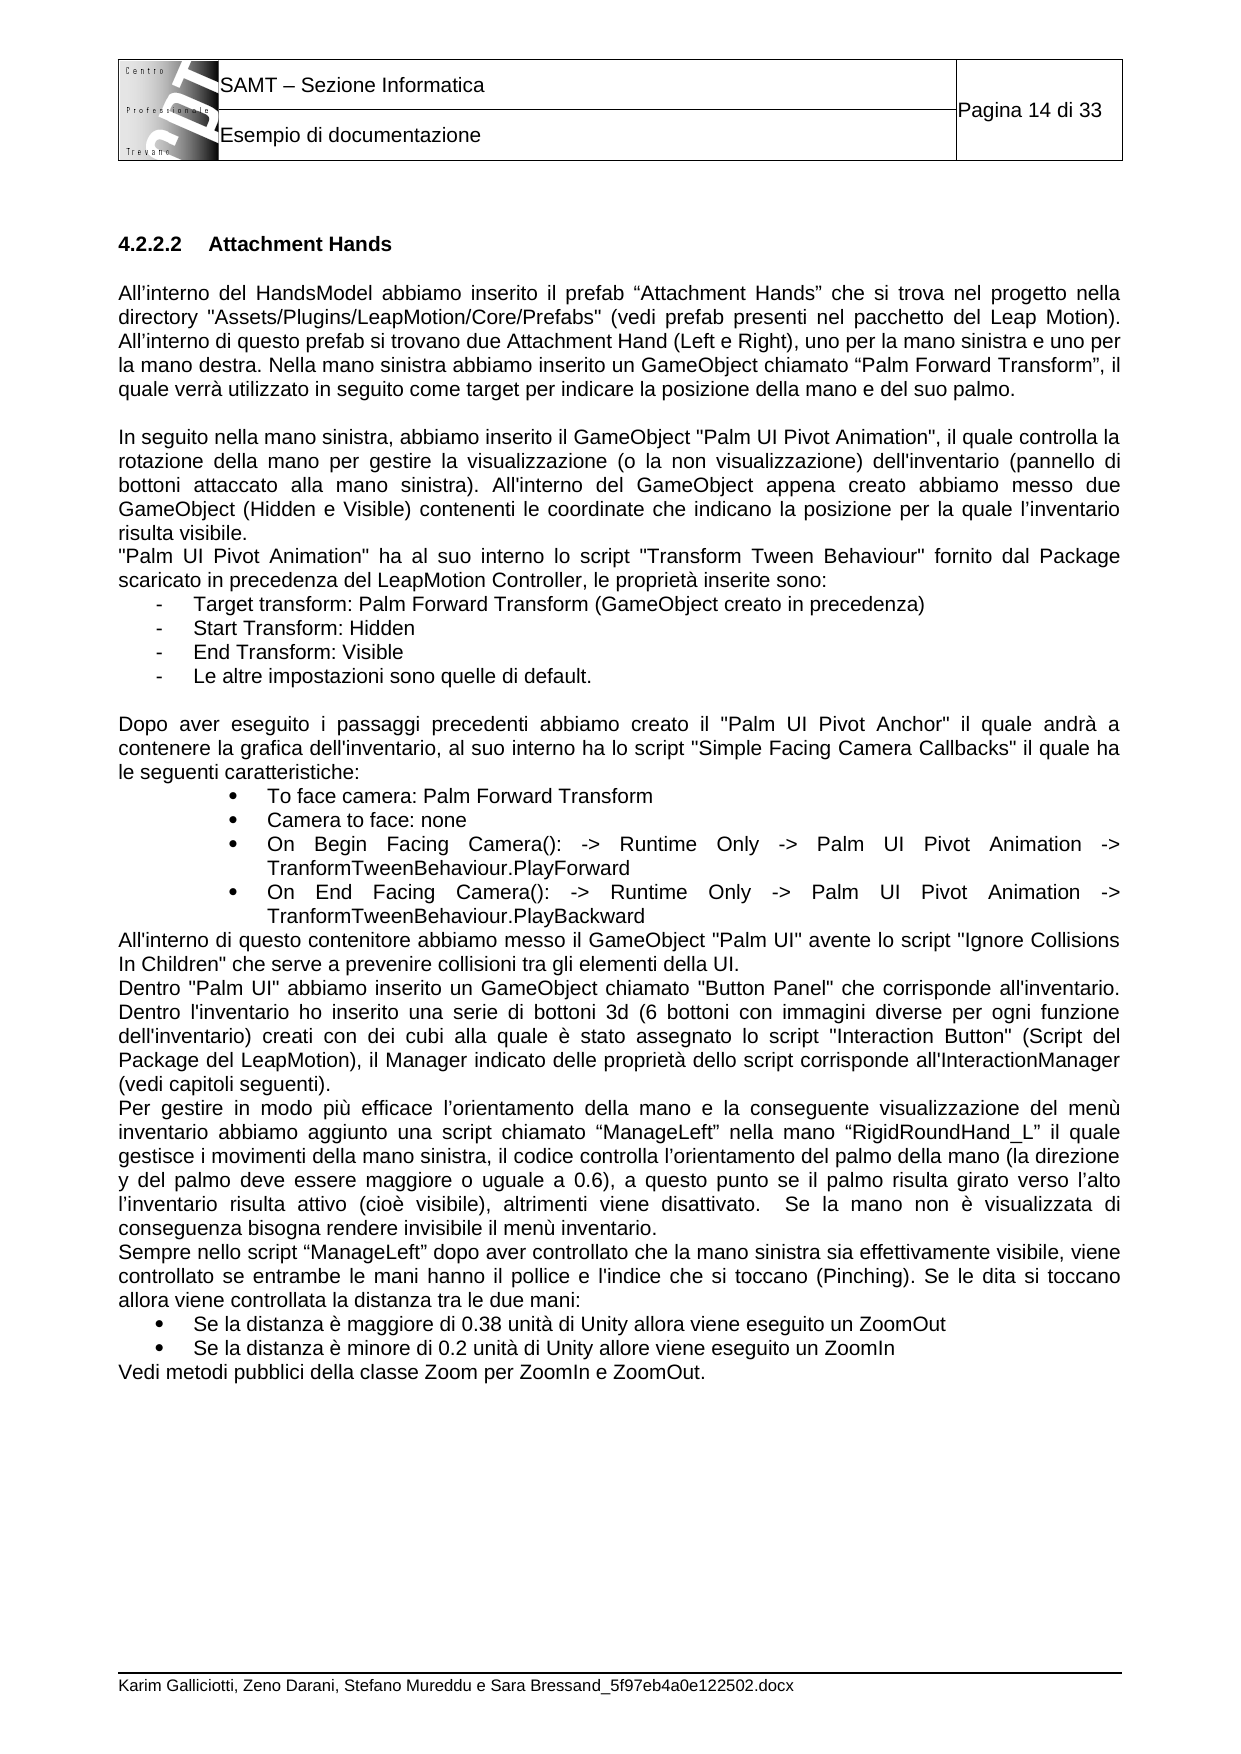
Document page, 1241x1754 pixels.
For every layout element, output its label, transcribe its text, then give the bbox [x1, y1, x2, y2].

list Le altre impostazioni sono quelle di default. [156, 664, 1122, 688]
text All'interno di questo contenitore abbiamo messo il GameObject "Palm UI" avente lo script "Ignore Collisions In Children" che serve a prevenire collisioni tra gli elementi della UI. [118, 928, 1122, 976]
subtitle Attachment Hands [118, 232, 1122, 256]
list Se la distanza è minore di 0.2 unità di Unity allore viene eseguito un ZoomIn [156, 1335, 1122, 1359]
text All’interno del HandsModel abbiamo inserito il prefab “Attachment Hands” che si trova nel progetto nella directory "Assets/Plugins/LeapMotion/Core/Prefabs" (vedi prefab presenti nel pacchetto del Leap Motion). All’interno di questo prefab si trovano due Attachment Hand (Left e Right), uno per la mano sinistra e uno per la mano destra. Nella mano sinistra abbiamo inserito un GameObject chiamato “Palm Forward Transform”, il quale verrà utilizzato in seguito come target per indicare la posizione della mano e del suo palmo. [118, 281, 1122, 401]
text Per gestire in modo più efficace l’orientamento della mano e la conseguente visualizzazione del menù inventario abbiamo aggiunto una script chiamato “ManageLeft” nella mano “RigidRoundHand_L” il quale gestisce i movimenti della mano sinistra, il codice controlla l’orientamento del palmo della mano (la direzione y del palmo deve essere maggiore o uguale a 0.6), a questo punto se il palmo risulta girato verso l’alto l’inventario risulta attivo (cioè visibile), altrimenti viene disattivato. Se la mano non è visualizzata di conseguenza bisogna rendere invisibile il menù inventario. Sempre nello script “ManageLeft” dopo aver controllato che la mano sinistra sia effettivamente visibile, viene controllato se entrambe le mani hanno il pollice e l'indice che si toccano (Pinching). Se le dita si toccano allora viene controllata la distanza tra le due mani: [118, 1096, 1122, 1311]
list Start Transform: Hidden [156, 616, 1122, 640]
list To face camera: Palm Forward Transform [229, 784, 1122, 808]
list End Transform: Visible [156, 640, 1122, 664]
list Camera to face: none [229, 808, 1122, 832]
list On Begin Facing Camera(): -> Runtime Only -> Palm UI Pivot Animation -> TranformTweenBehaviour.PlayForward [229, 832, 1122, 880]
picture [118, 60, 219, 160]
text In seguito nella mano sinistra, abbiamo inserito il GameObject "Palm UI Pivot Animation", il quale controlla la rotazione della mano per gestire la visualizzazione (o la non visualizzazione) dell'inventario (pannello di bottoni attaccato alla mano sinistra). All'interno del GameObject appena creato abbiamo messo due GameObject (Hidden e Visible) contenenti le coordinate che indicano la posizione per la quale l’inventario risulta visibile. [118, 424, 1122, 544]
text Dentro "Palm UI" abbiamo inserito un GameObject chiamato "Button Panel" che corrisponde all'inventario. Dentro l'inventario ho inserito una serie di bottoni 3d (6 bottoni con immagini diverse per ogni funzione dell'inventario) creati con dei cubi alla quale è stato assegnato lo script "Interaction Button" (Script del Package del LeapMotion), il Manager indicato delle proprietà dello script corrisponde all'InteractionManager (vedi capitoli seguenti). [118, 976, 1122, 1096]
text "Palm UI Pivot Animation" ha al suo interno lo script "Transform Tween Behaviour" fornito dal Package scaricato in precedenza del LeapMotion Controller, le proprietà inserite sono: [118, 544, 1122, 592]
text Dopo aver eseguito i passaggi precedenti abbiamo creato il "Palm UI Pivot Anchor" il quale andrà a contenere la grafica dell'inventario, al suo interno ha lo script "Simple Facing Camera Callbacks" il quale ha le seguenti caratteristiche: [118, 712, 1122, 784]
list Target transform: Palm Forward Transform (GameObject creato in precedenza) [156, 592, 1122, 616]
list Se la distanza è maggiore di 0.38 unità di Unity allora viene eseguito un ZoomOut [156, 1311, 1122, 1335]
list On End Facing Camera(): -> Runtime Only -> Palm UI Pivot Animation -> TranformTweenBehaviour.PlayBackward [229, 880, 1122, 928]
text Vedi metodi pubblici della classe Zoom per ZoomIn e ZoomOut. [118, 1359, 1122, 1383]
